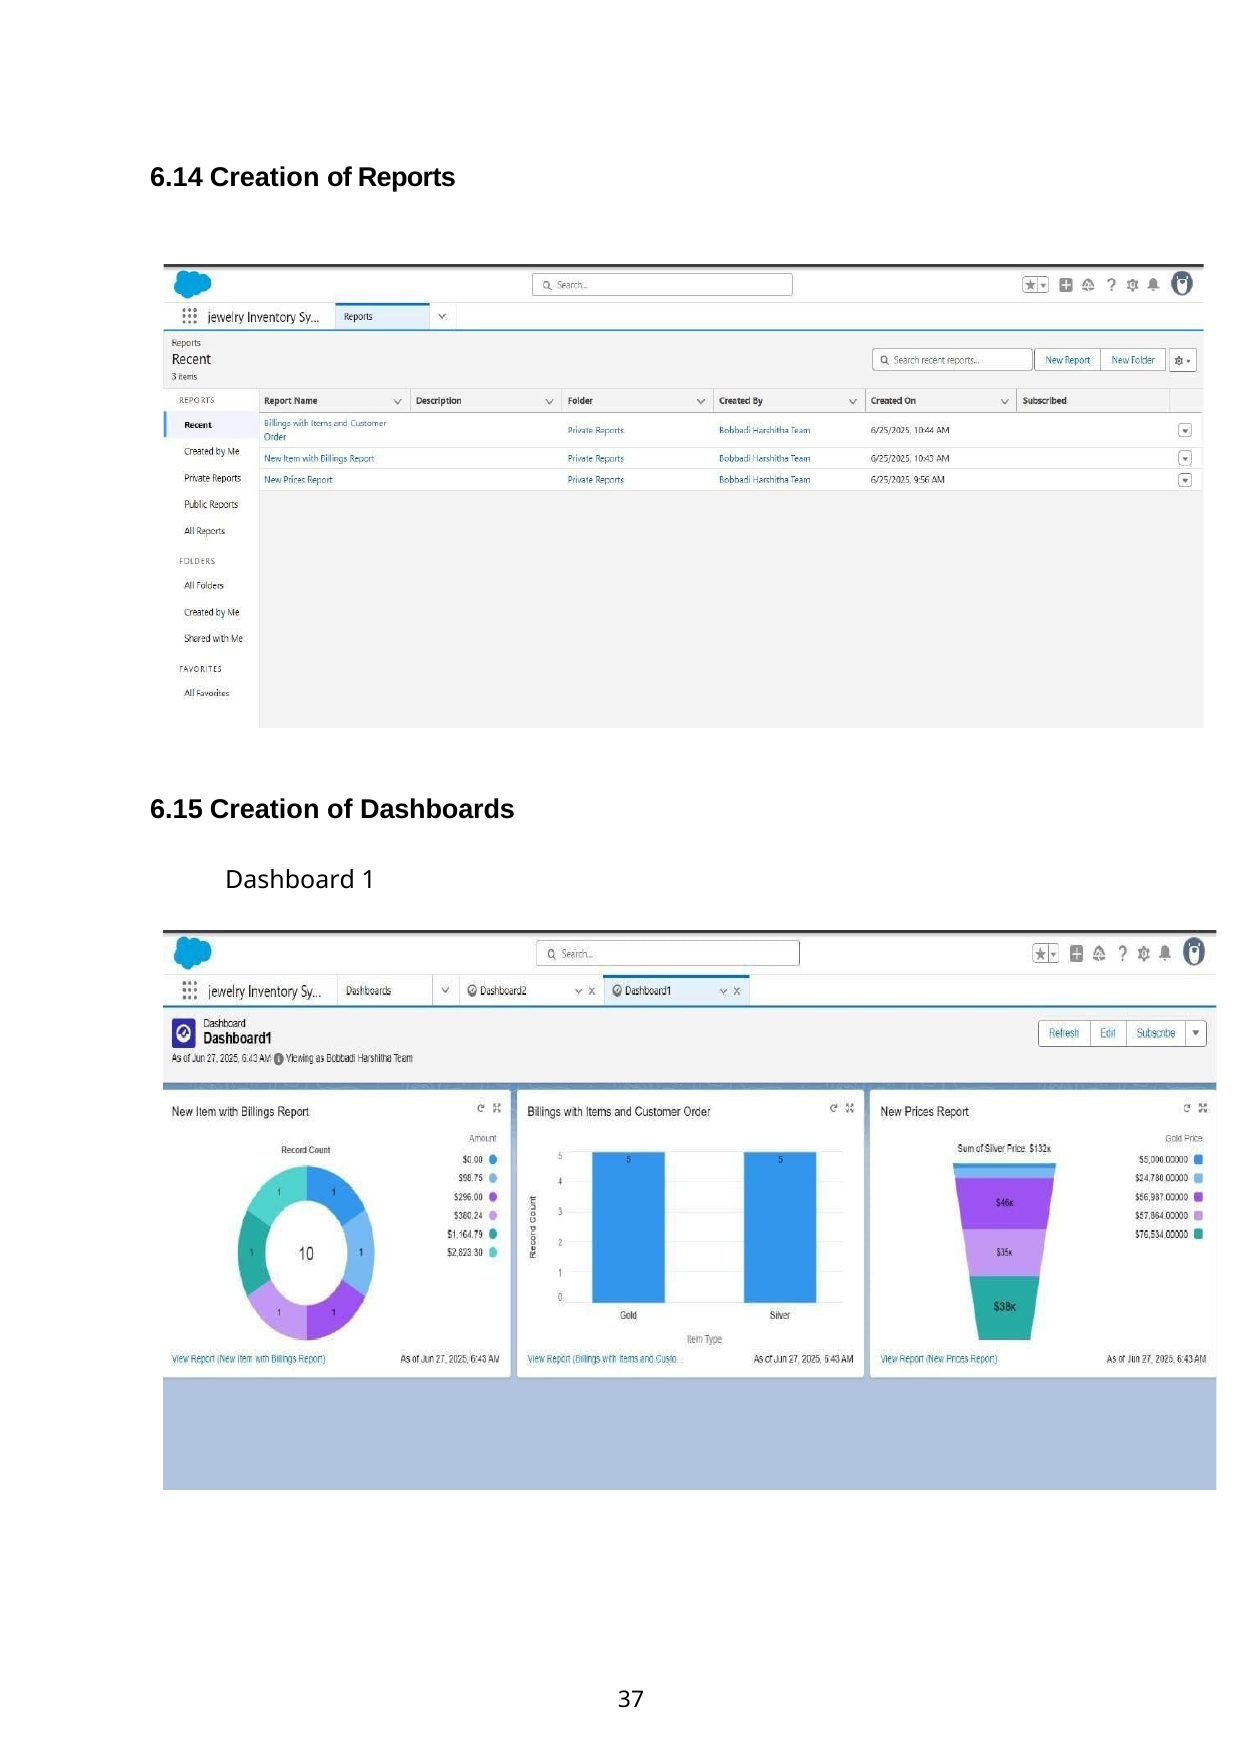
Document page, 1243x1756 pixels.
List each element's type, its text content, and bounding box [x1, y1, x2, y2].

text Dashboard 1 [225, 861, 1243, 895]
picture [163, 930, 1217, 1490]
list Creation of Reports [150, 161, 1243, 192]
picture [163, 264, 1204, 728]
list Creation of Dashboards [150, 793, 1243, 824]
